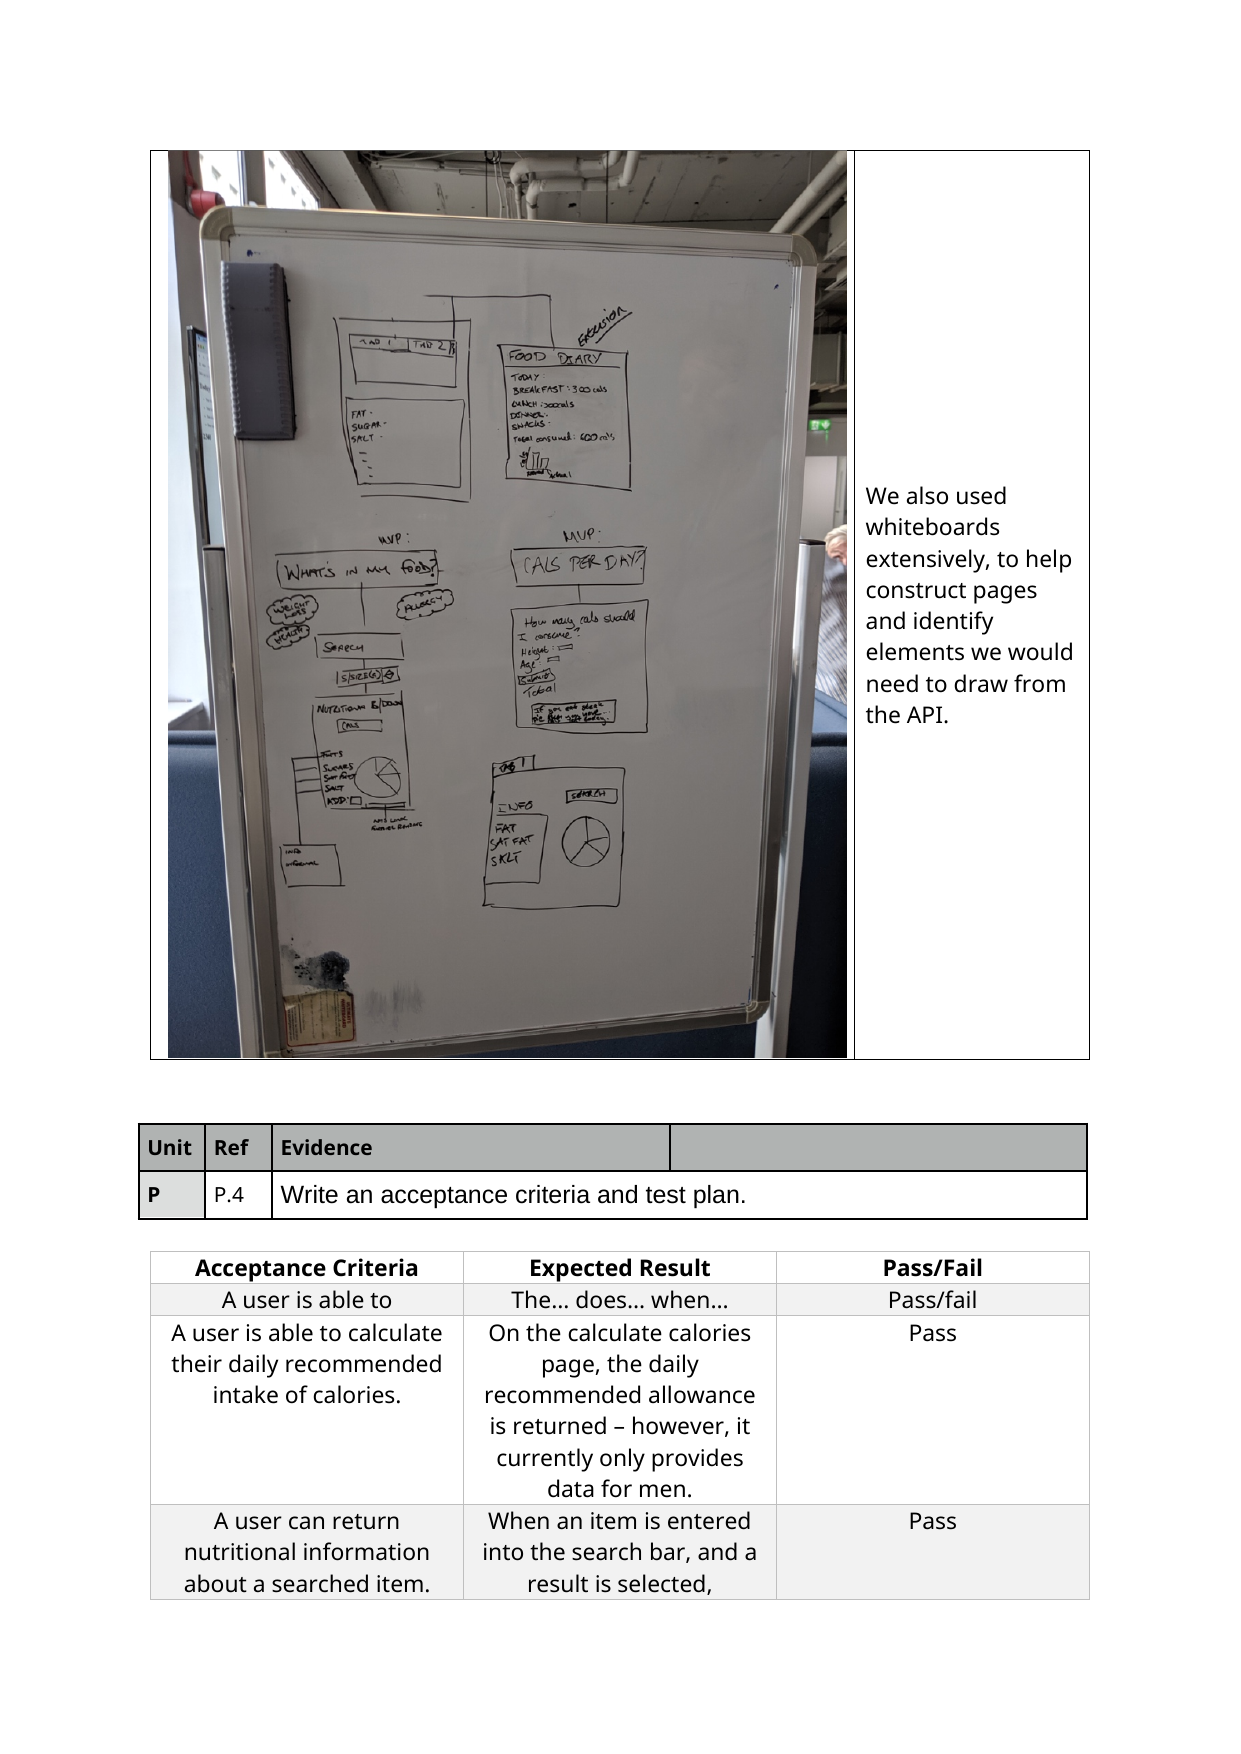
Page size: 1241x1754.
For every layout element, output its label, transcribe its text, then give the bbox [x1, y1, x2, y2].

table_cell A user is able to [151, 1284, 463, 1315]
table_cell The… does… when… [464, 1284, 776, 1315]
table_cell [464, 1505, 776, 1599]
table_cell [151, 151, 854, 1059]
table_cell Pass [777, 1505, 1089, 1599]
table_cell Pass [777, 1316, 1089, 1504]
table_cell On the calculate calories page, the daily recommended allowance is returned – however, it currently only provides data for men. [464, 1316, 776, 1504]
table_header Evidence [273, 1125, 669, 1170]
picture [168, 152, 847, 1057]
table_cell We also used whiteboards extensively, to help construct pages and identify elements we would need to draw from the API. [855, 151, 1089, 1059]
table_header Unit [140, 1125, 204, 1170]
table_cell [151, 1505, 463, 1599]
table_cell P.4 [206, 1172, 271, 1217]
table_header Expected Result [464, 1252, 776, 1283]
table_cell Pass/fail [777, 1284, 1089, 1315]
table_header [671, 1125, 1086, 1170]
table_header Pass/Fail [777, 1252, 1089, 1283]
table_cell A user is able to calculate their daily recommended intake of calories. [151, 1316, 463, 1504]
table_cell Write an acceptance criteria and test plan. [273, 1172, 1086, 1217]
table_header Ref [206, 1125, 271, 1170]
table_header Acceptance Criteria [151, 1252, 463, 1283]
table_cell P [140, 1172, 204, 1217]
